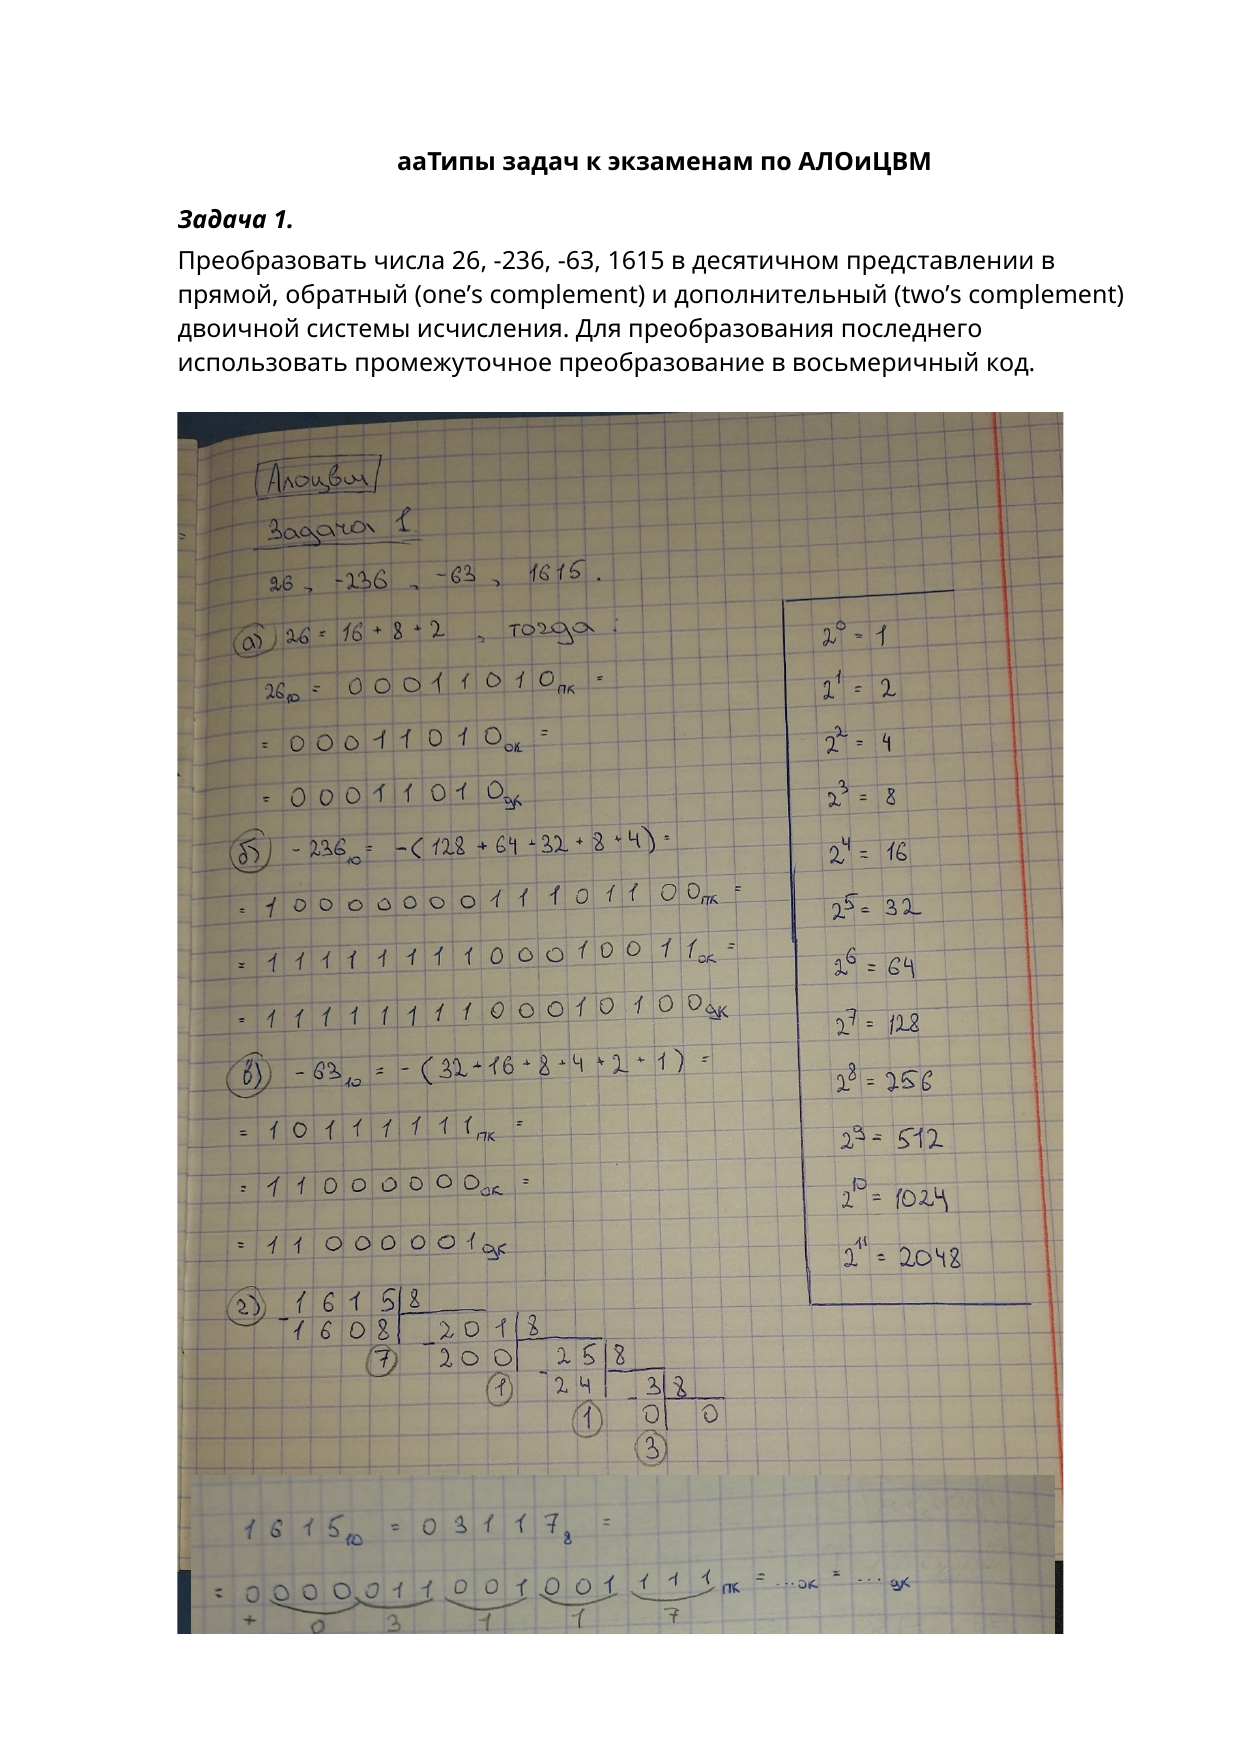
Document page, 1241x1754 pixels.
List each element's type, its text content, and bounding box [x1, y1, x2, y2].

subtitle Задача 1. [177, 202, 1152, 236]
picture [177, 412, 1064, 1634]
text Преобразовать числа 26, -236, -63, 1615 в десятичном представлении в прямой, обратный (one’s complement) и дополнительный (two’s complement) двоичной системы исчисления. Для преобразования последнего использовать промежуточное преобразование в восьмеричный код. [177, 242, 1152, 379]
subtitle ааТипы задач к экзаменам по АЛОиЦВМ [177, 143, 1152, 177]
